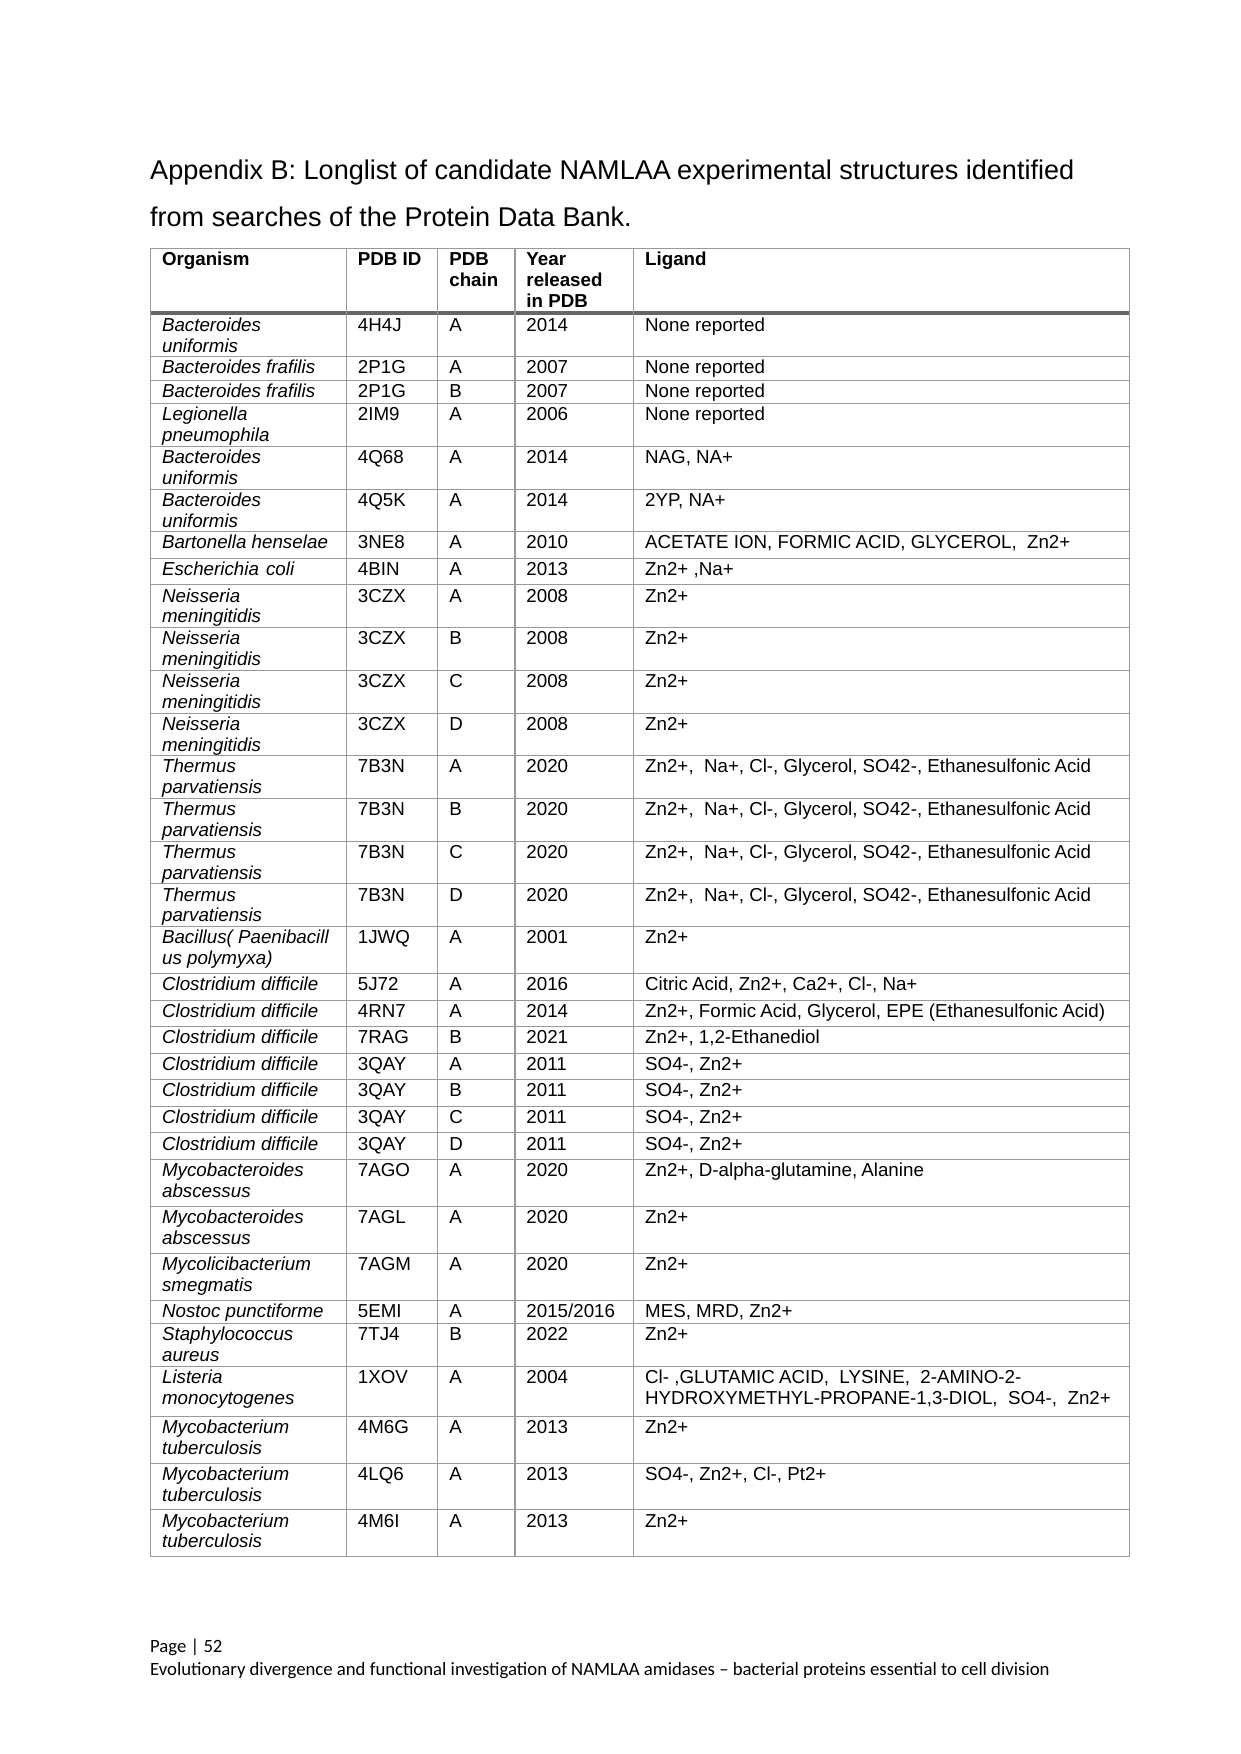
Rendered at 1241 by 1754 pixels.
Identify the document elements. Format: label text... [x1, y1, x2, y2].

table_cell Zn2+, 1,2-Ethanediol [634, 1027, 1129, 1053]
table_cell 3CZX [347, 671, 437, 712]
table_cell 2016 [516, 974, 633, 999]
table_cell A [438, 357, 514, 380]
table_cell B [438, 1080, 514, 1106]
table_cell Neisseria meningitidis [151, 714, 346, 755]
table_cell None reported [634, 315, 1129, 356]
table_cell A [438, 1001, 514, 1026]
table_cell 2P1G [347, 381, 437, 403]
table_cell Mycobacteroides abscessus [151, 1207, 346, 1253]
table_cell A [438, 585, 514, 627]
table_cell 2008 [516, 714, 633, 755]
table_cell NAG, NA+ [634, 447, 1129, 488]
table_cell A [438, 1054, 514, 1079]
table_cell 7B3N [347, 799, 437, 841]
table_cell Neisseria meningitidis [151, 585, 346, 627]
table_cell 2020 [516, 1254, 633, 1299]
table_cell 2014 [516, 447, 633, 488]
table_cell Thermus parvatiensis [151, 756, 346, 798]
table_cell 3NE8 [347, 532, 437, 558]
table_cell Bacteroides uniformis [151, 447, 346, 488]
table_cell 2015/2016 [516, 1301, 633, 1323]
table_cell 2020 [516, 1160, 633, 1206]
table_cell MES, MRD, Zn2+ [634, 1301, 1129, 1323]
table_cell 2014 [516, 490, 633, 531]
table_cell Zn2+, Formic Acid, Glycerol, EPE (Ethanesulfonic Acid) [634, 1001, 1129, 1026]
table_cell 1JWQ [347, 927, 437, 973]
table_cell Clostridium difficile [151, 1080, 346, 1106]
table_cell Zn2+, Na+, Cl-, Glycerol, SO42-, Ethanesulfonic Acid [634, 799, 1129, 841]
table_cell 2014 [516, 315, 633, 356]
table_cell 3QAY [347, 1080, 437, 1106]
table_cell Zn2+, Na+, Cl-, Glycerol, SO42-, Ethanesulfonic Acid [634, 756, 1129, 798]
table_header Ligand [634, 249, 1129, 311]
table_cell Mycobacteroides abscessus [151, 1160, 346, 1206]
table_cell 2020 [516, 884, 633, 926]
table_cell A [438, 559, 514, 584]
table_cell 2014 [516, 1001, 633, 1026]
table_cell 7B3N [347, 756, 437, 798]
table_cell 2YP, NA+ [634, 490, 1129, 531]
table_cell SO4-, Zn2+ [634, 1054, 1129, 1079]
table_cell 7AGM [347, 1254, 437, 1299]
table_cell 5EMI [347, 1301, 437, 1323]
table_cell Clostridium difficile [151, 1001, 346, 1026]
table_cell 7AGO [347, 1160, 437, 1206]
table_cell 1XOV [347, 1367, 437, 1416]
table_cell 2007 [516, 381, 633, 403]
table_cell 7B3N [347, 884, 437, 926]
table_cell Zn2+ [634, 628, 1129, 670]
table_cell B [438, 381, 514, 403]
table_cell Thermus parvatiensis [151, 884, 346, 926]
table_cell 4LQ6 [347, 1464, 437, 1509]
table_cell 2011 [516, 1107, 633, 1132]
table_cell Bacteroides uniformis [151, 315, 346, 356]
table_cell C [438, 671, 514, 712]
table_header Organism [151, 249, 346, 311]
table_cell 2022 [516, 1324, 633, 1366]
table_cell 2020 [516, 799, 633, 841]
table_cell 2020 [516, 842, 633, 883]
table_cell None reported [634, 381, 1129, 403]
table_cell Thermus parvatiensis [151, 799, 346, 841]
table_cell 4M6G [347, 1417, 437, 1462]
table_cell A [438, 1367, 514, 1416]
table_header Year released in PDB [516, 249, 633, 311]
table_cell Cl- ,GLUTAMIC ACID, LYSINE, 2-AMINO-2-HYDROXYMETHYL-PROPANE-1,3-DIOL, SO4-, Zn2+ [634, 1367, 1129, 1416]
table_cell Listeria monocytogenes [151, 1367, 346, 1416]
table_cell B [438, 1324, 514, 1366]
table_cell Mycolicibacterium smegmatis [151, 1254, 346, 1299]
table_cell 7RAG [347, 1027, 437, 1053]
table_cell A [438, 447, 514, 488]
table_cell Mycobacterium tuberculosis [151, 1464, 346, 1509]
table_cell 4BIN [347, 559, 437, 584]
table_cell 2013 [516, 1510, 633, 1556]
table_cell 2IM9 [347, 404, 437, 446]
table_cell Bacteroides frafilis [151, 357, 346, 380]
table_cell ACETATE ION, FORMIC ACID, GLYCEROL, Zn2+ [634, 532, 1129, 558]
table_cell Escherichia coli [151, 559, 346, 584]
table_cell 2007 [516, 357, 633, 380]
table_cell SO4-, Zn2+ [634, 1080, 1129, 1106]
table_cell Zn2+ [634, 1510, 1129, 1556]
table_cell SO4-, Zn2+, Cl-, Pt2+ [634, 1464, 1129, 1509]
table_cell A [438, 1510, 514, 1556]
table_cell A [438, 756, 514, 798]
table_cell 2011 [516, 1054, 633, 1079]
table_cell Clostridium difficile [151, 1027, 346, 1053]
table_cell 3QAY [347, 1107, 437, 1132]
table_cell 4Q5K [347, 490, 437, 531]
table_cell D [438, 884, 514, 926]
table_cell B [438, 628, 514, 670]
table_cell Bacteroides uniformis [151, 490, 346, 531]
table_cell 4M6I [347, 1510, 437, 1556]
table_cell Zn2+, Na+, Cl-, Glycerol, SO42-, Ethanesulfonic Acid [634, 884, 1129, 926]
table_cell C [438, 842, 514, 883]
table_cell Zn2+ [634, 1207, 1129, 1253]
table_cell A [438, 1207, 514, 1253]
table_cell B [438, 799, 514, 841]
table_cell A [438, 927, 514, 973]
table_cell Bartonella henselae [151, 532, 346, 558]
table_cell Clostridium difficile [151, 1107, 346, 1132]
table_cell 4H4J [347, 315, 437, 356]
table_cell Zn2+, D-alpha-glutamine, Alanine [634, 1160, 1129, 1206]
table_cell 5J72 [347, 974, 437, 999]
table_cell 2013 [516, 1464, 633, 1509]
table_cell 7B3N [347, 842, 437, 883]
table_cell 7TJ4 [347, 1324, 437, 1366]
table_cell 2006 [516, 404, 633, 446]
table_cell A [438, 974, 514, 999]
table_cell 2008 [516, 585, 633, 627]
table_cell Mycobacterium tuberculosis [151, 1417, 346, 1462]
table_cell Legionella pneumophila [151, 404, 346, 446]
table_cell Zn2+ [634, 927, 1129, 973]
table_cell 2020 [516, 756, 633, 798]
table_cell A [438, 532, 514, 558]
table_cell 2011 [516, 1080, 633, 1106]
table_cell Citric Acid, Zn2+, Ca2+, Cl-, Na+ [634, 974, 1129, 999]
table_cell 2020 [516, 1207, 633, 1253]
table_cell None reported [634, 357, 1129, 380]
table_cell 2001 [516, 927, 633, 973]
table_cell 4Q68 [347, 447, 437, 488]
table_cell Clostridium difficile [151, 1133, 346, 1159]
table_cell A [438, 315, 514, 356]
table_cell SO4-, Zn2+ [634, 1107, 1129, 1132]
table_cell Zn2+ [634, 714, 1129, 755]
table_cell C [438, 1107, 514, 1132]
table_cell 2011 [516, 1133, 633, 1159]
table_cell A [438, 490, 514, 531]
table_header PDB chain [438, 249, 514, 311]
table_cell D [438, 1133, 514, 1159]
table_cell 3CZX [347, 714, 437, 755]
table_cell SO4-, Zn2+ [634, 1133, 1129, 1159]
table_cell A [438, 1301, 514, 1323]
table_cell Zn2+ ,Na+ [634, 559, 1129, 584]
table_cell 7AGL [347, 1207, 437, 1253]
table_cell Zn2+ [634, 1417, 1129, 1462]
table_cell Staphylococcus aureus [151, 1324, 346, 1366]
table_cell A [438, 404, 514, 446]
table_cell Thermus parvatiensis [151, 842, 346, 883]
table_header PDB ID [347, 249, 437, 311]
table_cell 4RN7 [347, 1001, 437, 1026]
table_cell 3QAY [347, 1133, 437, 1159]
table_cell Bacillus( Paenibacillus polymyxa) [151, 927, 346, 973]
table_cell Zn2+ [634, 585, 1129, 627]
table_cell 2021 [516, 1027, 633, 1053]
table_cell 2013 [516, 1417, 633, 1462]
table_cell Zn2+, Na+, Cl-, Glycerol, SO42-, Ethanesulfonic Acid [634, 842, 1129, 883]
table_cell 2P1G [347, 357, 437, 380]
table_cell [151, 1510, 346, 1556]
table_cell 2013 [516, 559, 633, 584]
table_cell Nostoc punctiforme [151, 1301, 346, 1323]
table_cell A [438, 1417, 514, 1462]
table_cell Zn2+ [634, 1324, 1129, 1366]
table_cell B [438, 1027, 514, 1053]
table_cell A [438, 1464, 514, 1509]
table_cell A [438, 1160, 514, 1206]
table_cell A [438, 1254, 514, 1299]
table_cell Clostridium difficile [151, 974, 346, 999]
table_cell 2008 [516, 671, 633, 712]
table_cell Zn2+ [634, 671, 1129, 712]
table_cell Clostridium difficile [151, 1054, 346, 1079]
table_cell 3CZX [347, 628, 437, 670]
table_cell 3QAY [347, 1054, 437, 1079]
subtitle Appendix B: Longlist of candidate NAMLAA experimental structures identified from searches of the Protein Data Bank. [150, 154, 1090, 232]
table_cell Bacteroides frafilis [151, 381, 346, 403]
table_cell 2008 [516, 628, 633, 670]
table_cell 2010 [516, 532, 633, 558]
table_cell Zn2+ [634, 1254, 1129, 1299]
table_cell D [438, 714, 514, 755]
table_cell Neisseria meningitidis [151, 671, 346, 712]
table_cell 3CZX [347, 585, 437, 627]
table_cell None reported [634, 404, 1129, 446]
table_cell 2004 [516, 1367, 633, 1416]
table_cell Neisseria meningitidis [151, 628, 346, 670]
